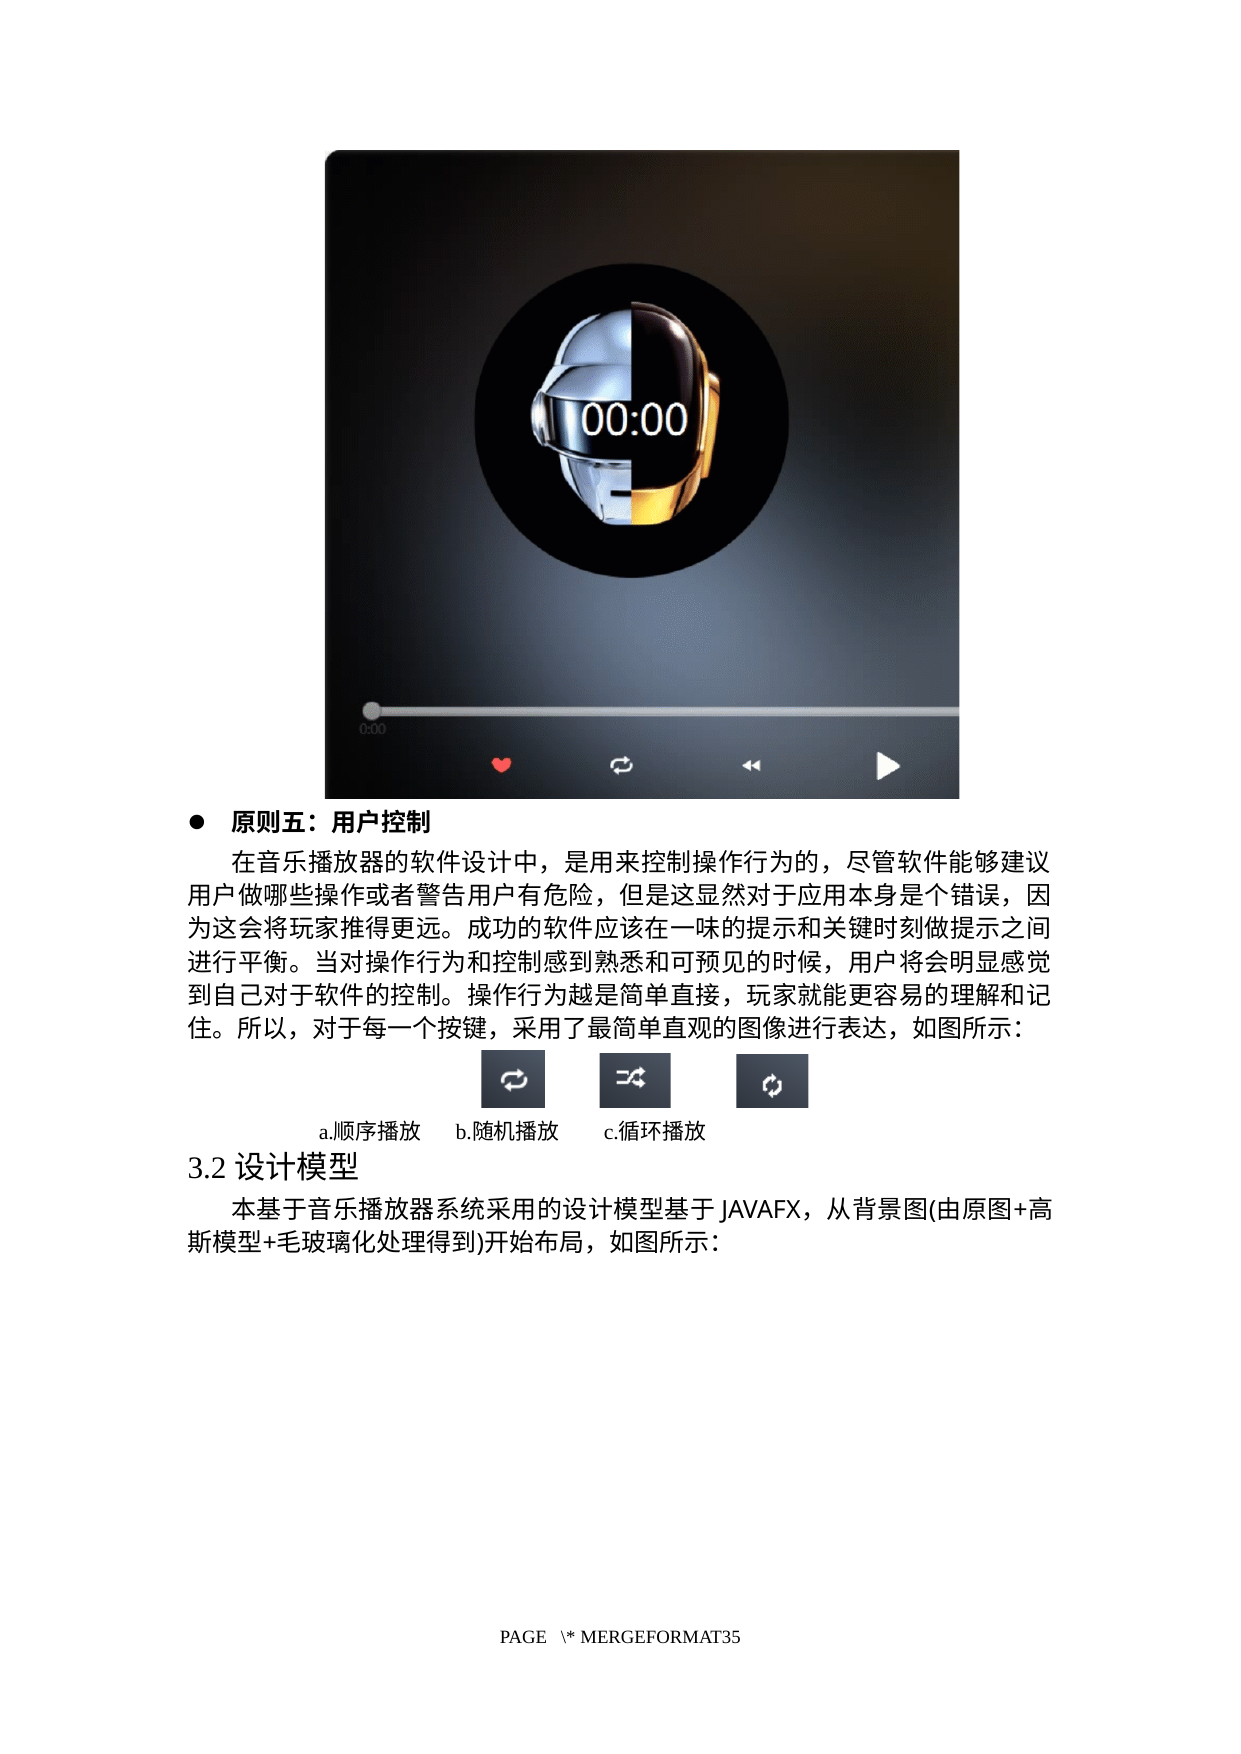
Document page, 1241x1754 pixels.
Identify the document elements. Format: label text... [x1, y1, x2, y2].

text 3.2 设计模型 [187, 1152, 1053, 1186]
text a.顺序播放 b.随机播放 c.循环播放 [187, 1114, 1053, 1146]
text 本基于音乐播放器系统采用的设计模型基于JAVAFX，从背景图(由原图+高斯模型+毛玻璃化处理得到)开始布局，如图所示： [187, 1192, 1053, 1258]
picture [736, 1054, 809, 1108]
list 原则五：用户控制 [187, 805, 1053, 838]
text 在音乐播放器的软件设计中，是用来控制操作行为的，尽管软件能够建议用户做哪些操作或者警告用户有危险，但是这显然对于应用本身是个错误，因为这会将玩家推得更远。成功的软件应该在一味的提示和关键时刻做提示之间进行平衡。当对操作行为和控制感到熟悉和可预见的时候，用户将会明显感觉到自己对于软件的控制。操作行为越是简单直接，玩家就能更容易的理解和记住。所以，对于每一个按键，采用了最简单直观的图像进行表达，如图所示： [187, 844, 1053, 1044]
picture [324, 150, 960, 799]
picture [481, 1050, 545, 1108]
picture [599, 1053, 671, 1108]
